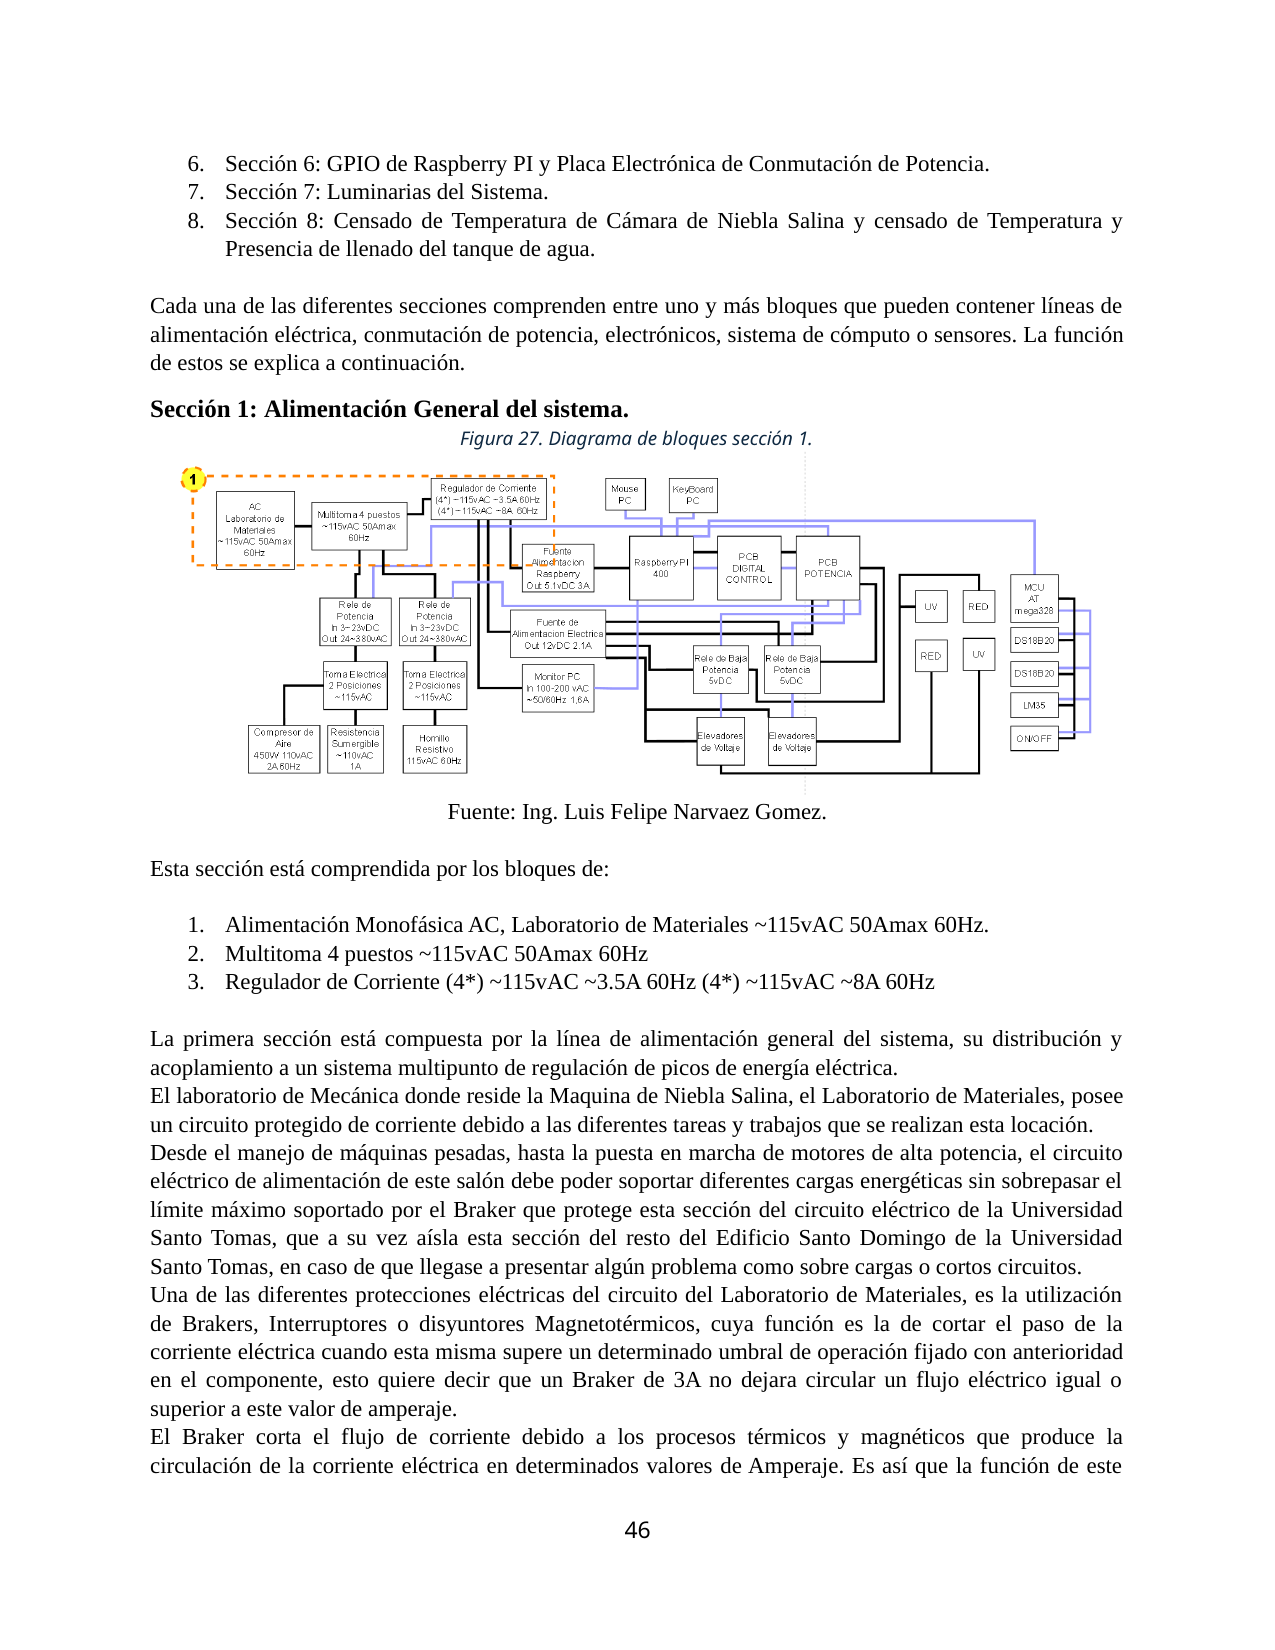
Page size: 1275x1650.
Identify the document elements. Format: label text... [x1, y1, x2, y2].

list Multitoma 4 puestos ~115vAC 50Amax 60Hz [187, 940, 1125, 966]
list Sección 8: Censado de Temperatura de Cámara de Niebla Salina y censado de Temperatura y Presencia de llenado del tanque de agua. [187, 207, 1125, 262]
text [150, 1423, 1125, 1478]
list Sección 6: GPIO de Raspberry PI y Placa Electrónica de Conmutación de Potencia. [187, 150, 1125, 176]
list Alimentación Monofásica AC, Laboratorio de Materiales ~115vAC 50Amax 60Hz. [187, 912, 1125, 938]
subtitle Sección 1: Alimentación General del sistema. [150, 394, 1125, 423]
text Figura 27. Diagrama de bloques sección 1. [150, 425, 1125, 451]
text Cada una de las diferentes secciones comprenden entre uno y más bloques que pueden contener líneas de alimentación eléctrica, conmutación de potencia, electrónicos, sistema de cómputo o sensores. La función de estos se explica a continuación. [150, 292, 1125, 375]
list Regulador de Corriente (4*) ~115vAC ~3.5A 60Hz (4*) ~115vAC ~8A 60Hz [187, 968, 1125, 995]
list Sección 7: Luminarias del Sistema. [187, 178, 1125, 205]
text Fuente: Ing. Luis Felipe Narvaez Gomez. [150, 798, 1125, 824]
text Esta sección está comprendida por los bloques de: [150, 855, 1125, 881]
text El laboratorio de Mecánica donde reside la Maquina de Niebla Salina, el Laboratorio de Materiales, posee un circuito protegido de corriente debido a las diferentes tareas y trabajos que se realizan esta locación. [150, 1082, 1125, 1137]
text Desde el manejo de máquinas pesadas, hasta la puesta en marcha de motores de alta potencia, el circuito eléctrico de alimentación de este salón debe poder soportar diferentes cargas energéticas sin sobrepasar el límite máximo soportado por el Braker que protege esta sección del circuito eléctrico de la Universidad Santo Tomas, que a su vez aísla esta sección del resto del Edificio Santo Domingo de la Universidad Santo Tomas, en caso de que llegase a presentar algún problema como sobre cargas o cortos circuitos. [150, 1139, 1125, 1279]
picture [167, 450, 1108, 796]
text La primera sección está compuesta por la línea de alimentación general del sistema, su distribución y acoplamiento a un sistema multipunto de regulación de picos de energía eléctrica. [150, 1025, 1125, 1080]
text Una de las diferentes protecciones eléctricas del circuito del Laboratorio de Materiales, es la utilización de Brakers, Interruptores o disyuntores Magnetotérmicos, cuya función es la de cortar el paso de la corriente eléctrica cuando esta misma supere un determinado umbral de operación fijado con anterioridad en el componente, esto quiere decir que un Braker de 3A no dejara circular un flujo eléctrico igual o superior a este valor de amperaje. [150, 1281, 1125, 1421]
